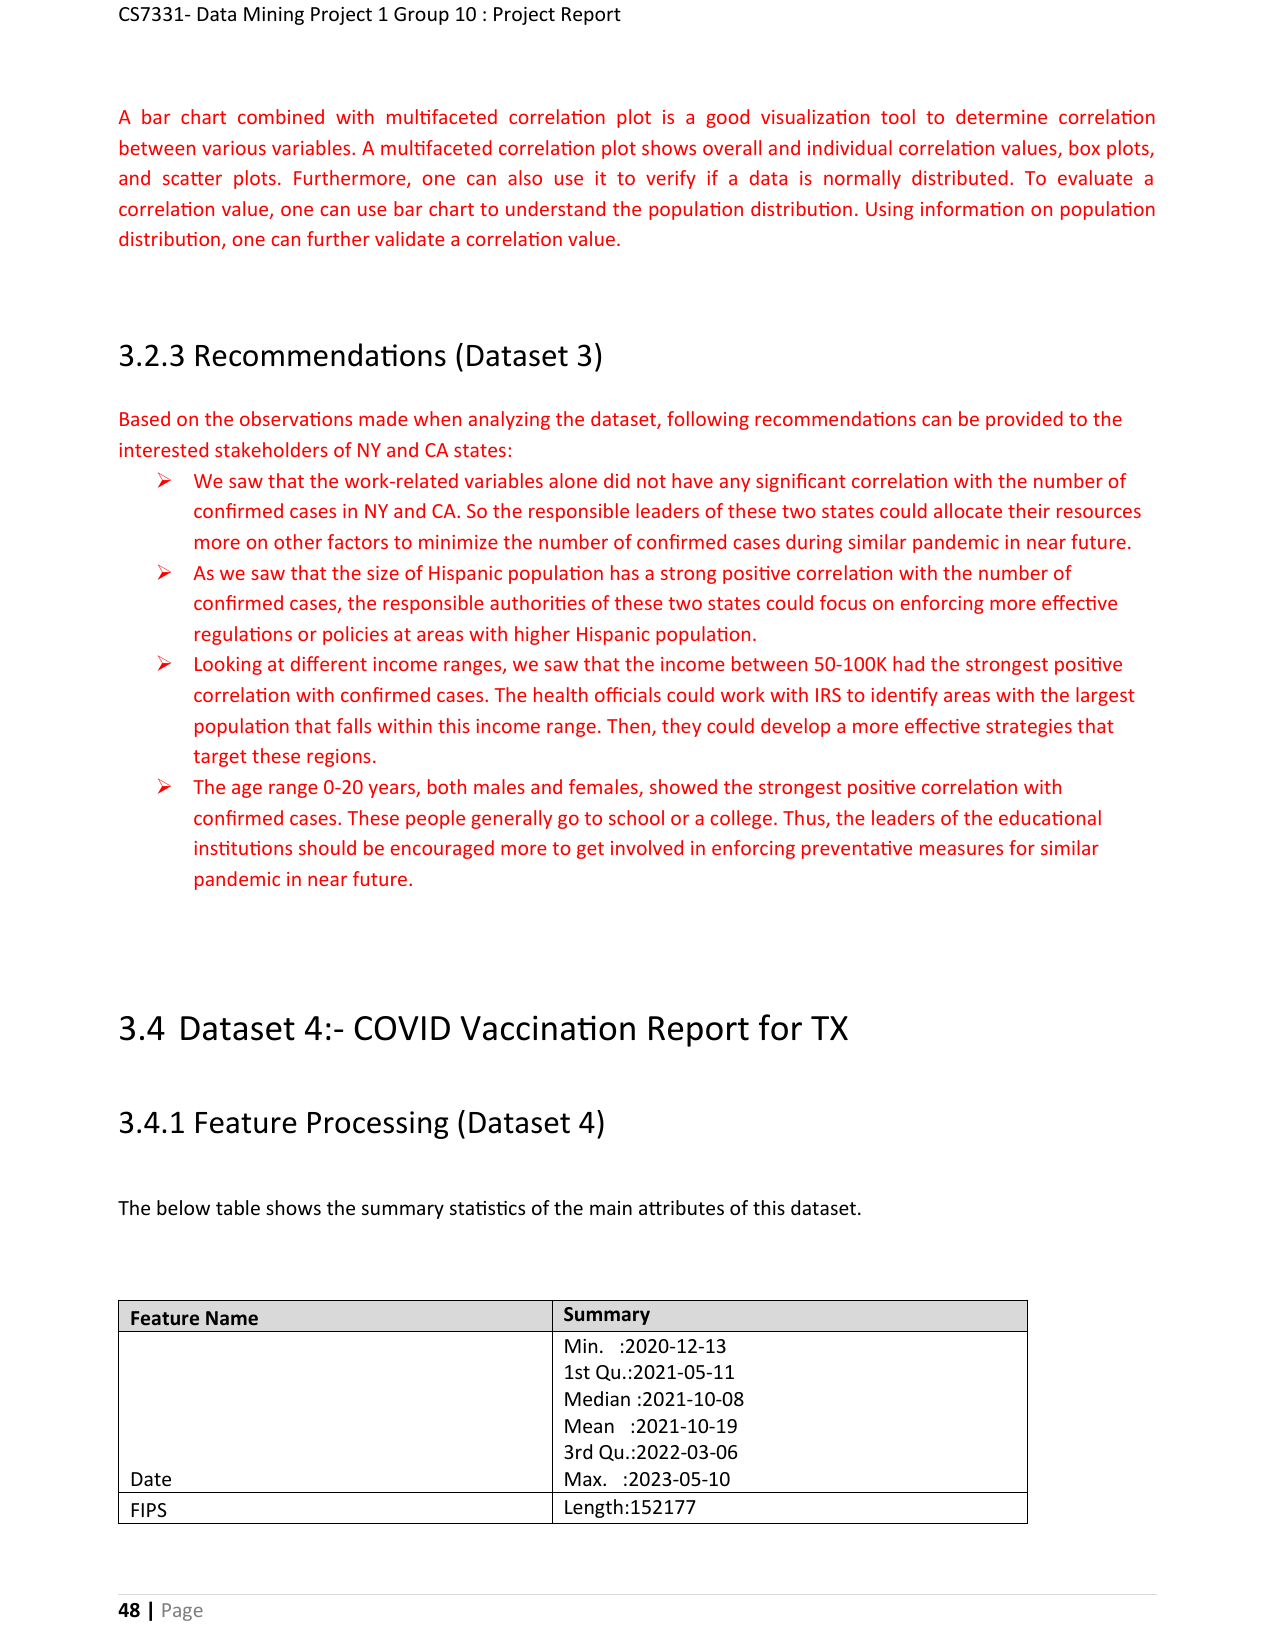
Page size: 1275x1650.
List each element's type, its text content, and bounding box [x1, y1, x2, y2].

text The below table shows the summary statistics of the main attributes of this dataset. [118, 1194, 1157, 1221]
table_header Feature Name [119, 1301, 552, 1331]
table_cell Min. :2020-12-13 1st Qu.:2021-05-11 Median :2021-10-08 Mean :2021-10-19 3rd Qu.:2022-03-06 Max. :2023-05-10 [553, 1332, 1027, 1492]
list As we saw that the size of Hispanic population has a strong positive correlation with the number of confirmed cases, the responsible authorities of these two states could focus on enforcing more effective regulations or policies at areas with higher Hispanic population. [156, 559, 1157, 647]
text Based on the observations made when analyzing the dataset, following recommendations can be provided to the interested stakeholders of NY and CA states: [118, 406, 1157, 463]
subtitle Dataset 4:- COVID Vaccination Report for TX [118, 1004, 1157, 1050]
list We saw that the work-related variables alone did not have any significant correlation with the number of confirmed cases in NY and CA. So the responsible leaders of these two states could allocate their resources more on other factors to minimize the number of confirmed cases during similar pandemic in near future. [156, 467, 1157, 555]
list Looking at different income ranges, we saw that the income between 50-100K had the strongest positive correlation with confirmed cases. The health officials could work with IRS to identify areas with the largest population that falls within this income range. Then, they could develop a more effective strategies that target these regions. [156, 651, 1157, 769]
table_header Summary [553, 1301, 1027, 1331]
text A bar chart combined with multifaceted correlation plot is a good visualization tool to determine correlation between various variables. A multifaceted correlation plot shows overall and individual correlation values, box plots, and scatter plots. Furthermore, one can also use it to verify if a data is normally distributed. To evaluate a correlation value, one can use bar chart to understand the population distribution. Using information on population distribution, one can further validate a correlation value. [118, 103, 1157, 252]
table_cell Date [119, 1332, 552, 1492]
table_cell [553, 1493, 1027, 1523]
subtitle 3.2.3 Recommendations (Dataset 3) [118, 334, 1157, 375]
subtitle Feature Processing (Dataset 4) [118, 1101, 1157, 1142]
list The age range 0-20 years, both males and females, showed the strongest positive correlation with confirmed cases. These people generally go to school or a college. Thus, the leaders of the educational institutions should be encouraged more to get involved in enforcing preventative measures for similar pandemic in near future. [156, 773, 1157, 892]
table_cell FIPS [119, 1493, 552, 1523]
